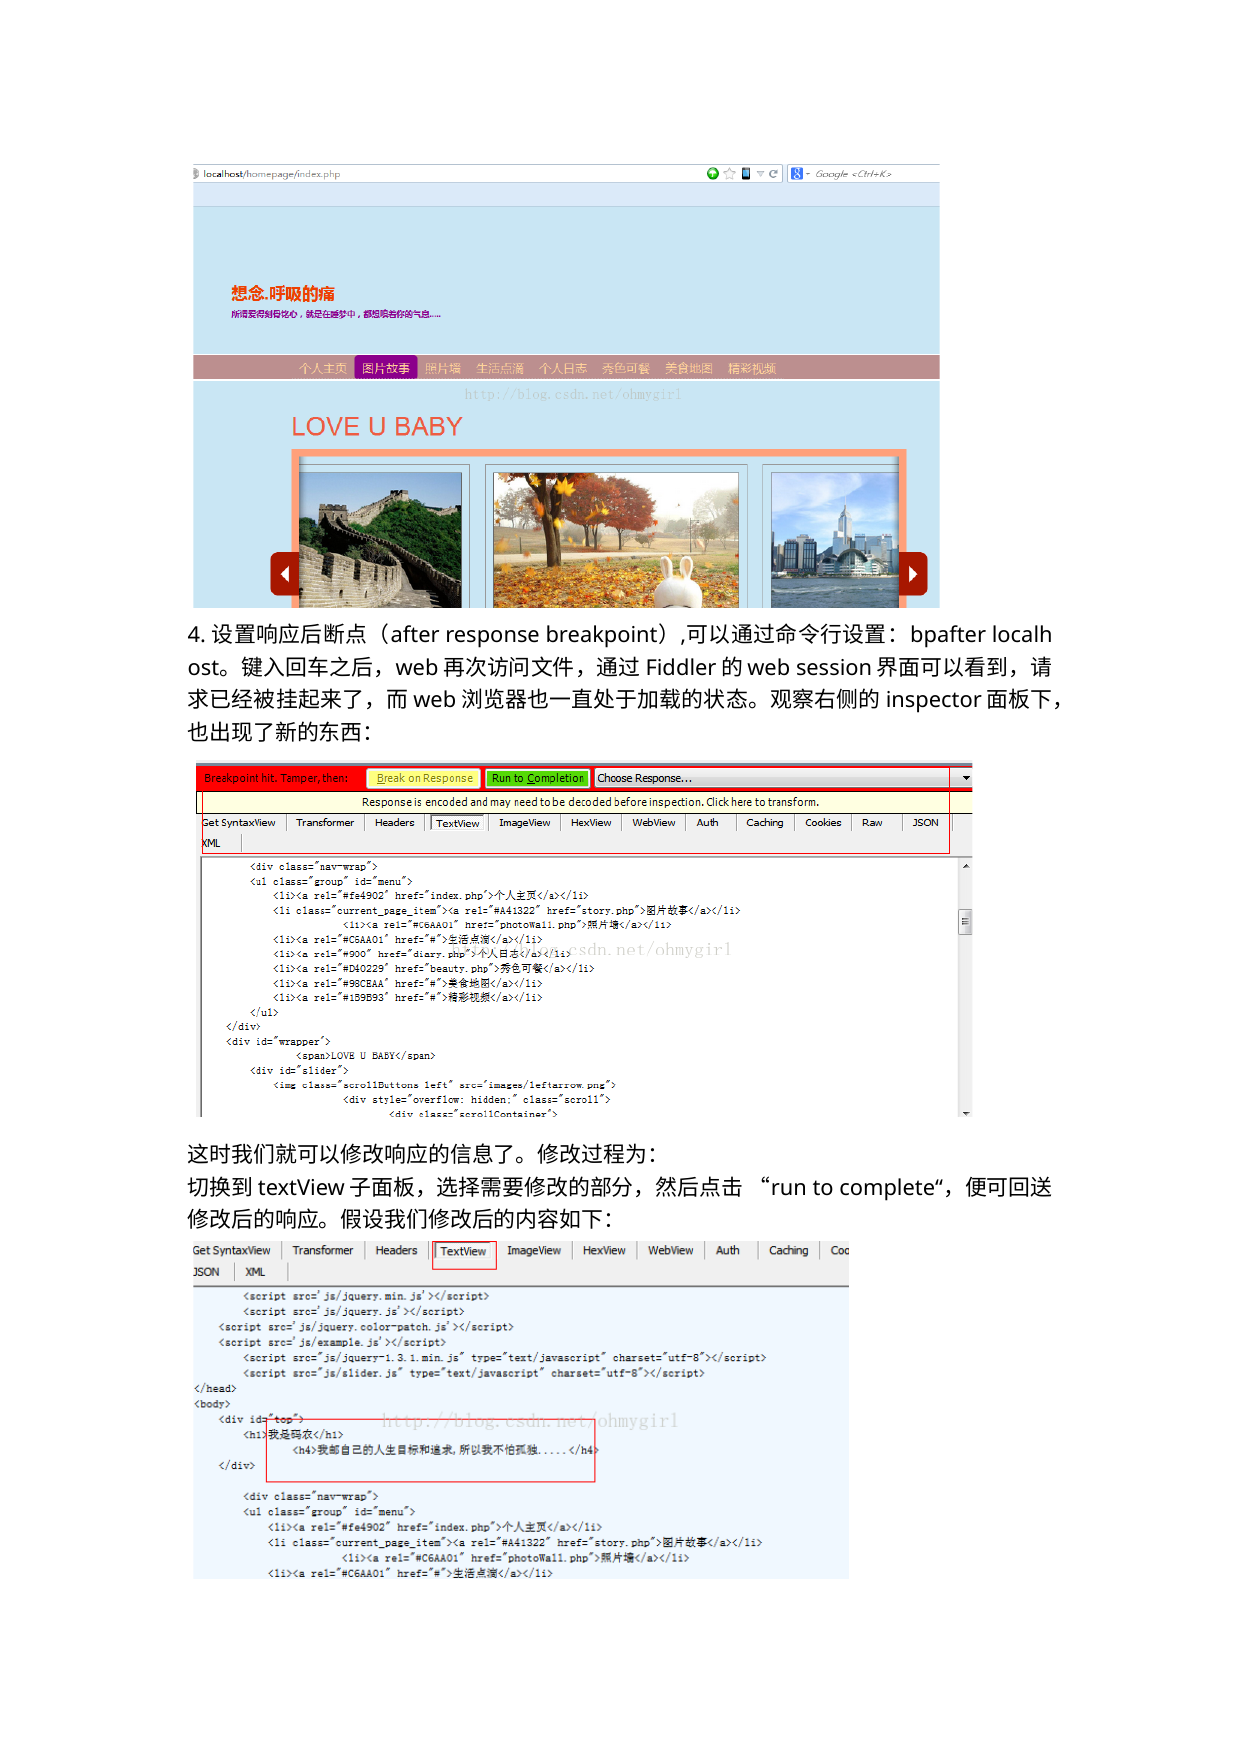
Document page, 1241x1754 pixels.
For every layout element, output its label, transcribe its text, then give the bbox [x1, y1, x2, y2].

text 4. 设置响应后断点（after response breakpoint）,可以通过命令行设置：bpafter localhost。键入回车之后，web再次访问文件，通过Fiddler的web session界面可以看到，请求已经被挂起来了，而web浏览器也一直处于加载的状态。观察右侧的inspector面板下，也出现了新的东西： [187, 617, 1053, 747]
text 这时我们就可以修改响应的信息了。修改过程为： [187, 1137, 1053, 1169]
text 切换到textView子面板，选择需要修改的部分，然后点击 “run to complete“，便可回送修改后的响应。假设我们修改后的内容如下： [187, 1169, 1053, 1234]
picture [193, 1241, 849, 1579]
picture [193, 164, 940, 608]
picture [193, 760, 973, 1117]
